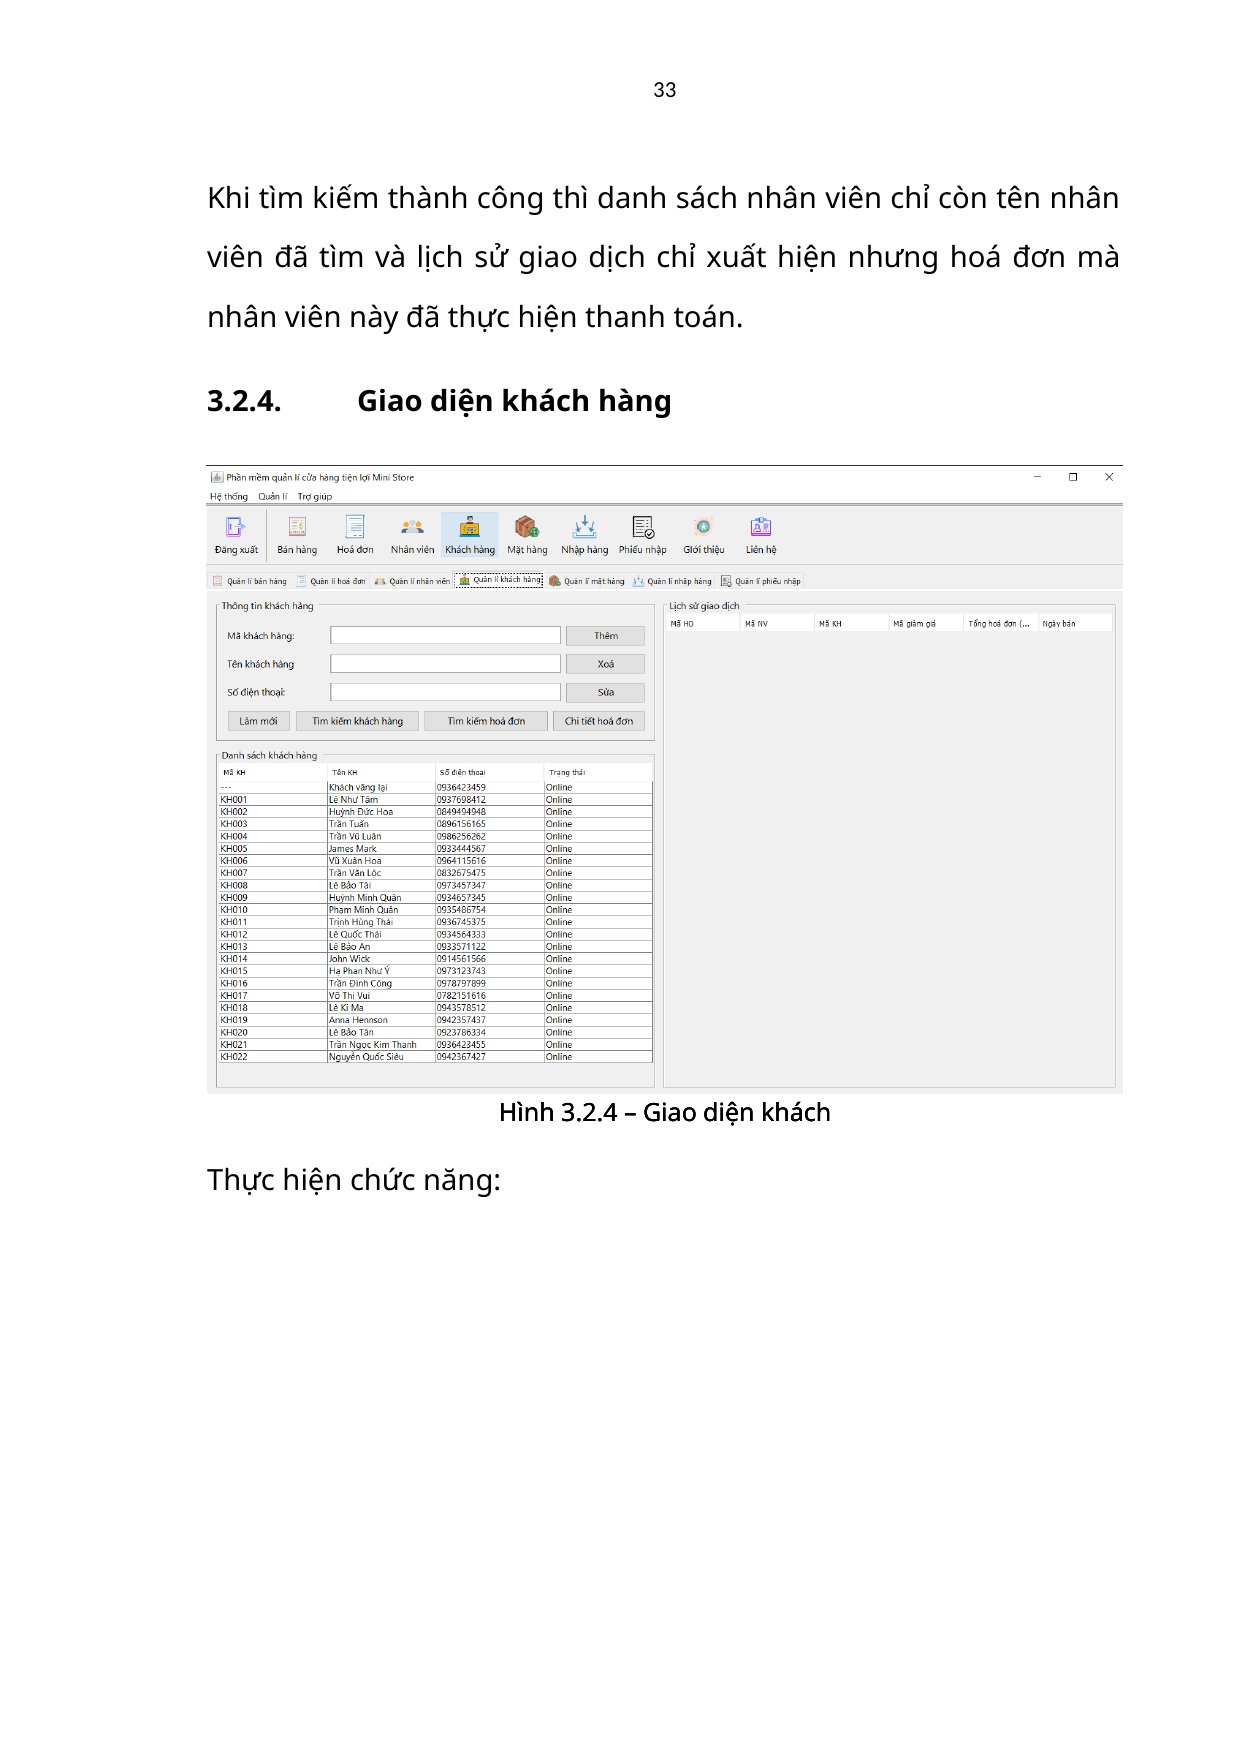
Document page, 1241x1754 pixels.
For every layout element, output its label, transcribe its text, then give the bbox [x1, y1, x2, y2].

picture [206, 465, 1123, 1094]
subtitle Giao diện khách hàng [207, 381, 1122, 420]
text Khi tìm kiếm thành công thì danh sách nhân viên chỉ còn tên nhân viên đã tìm và lịch sử giao dịch chỉ xuất hiện nhưng hoá đơn mà nhân viên này đã thực hiện thanh toán. [207, 177, 1122, 336]
text Thực hiện chức năng: [207, 1159, 1122, 1199]
